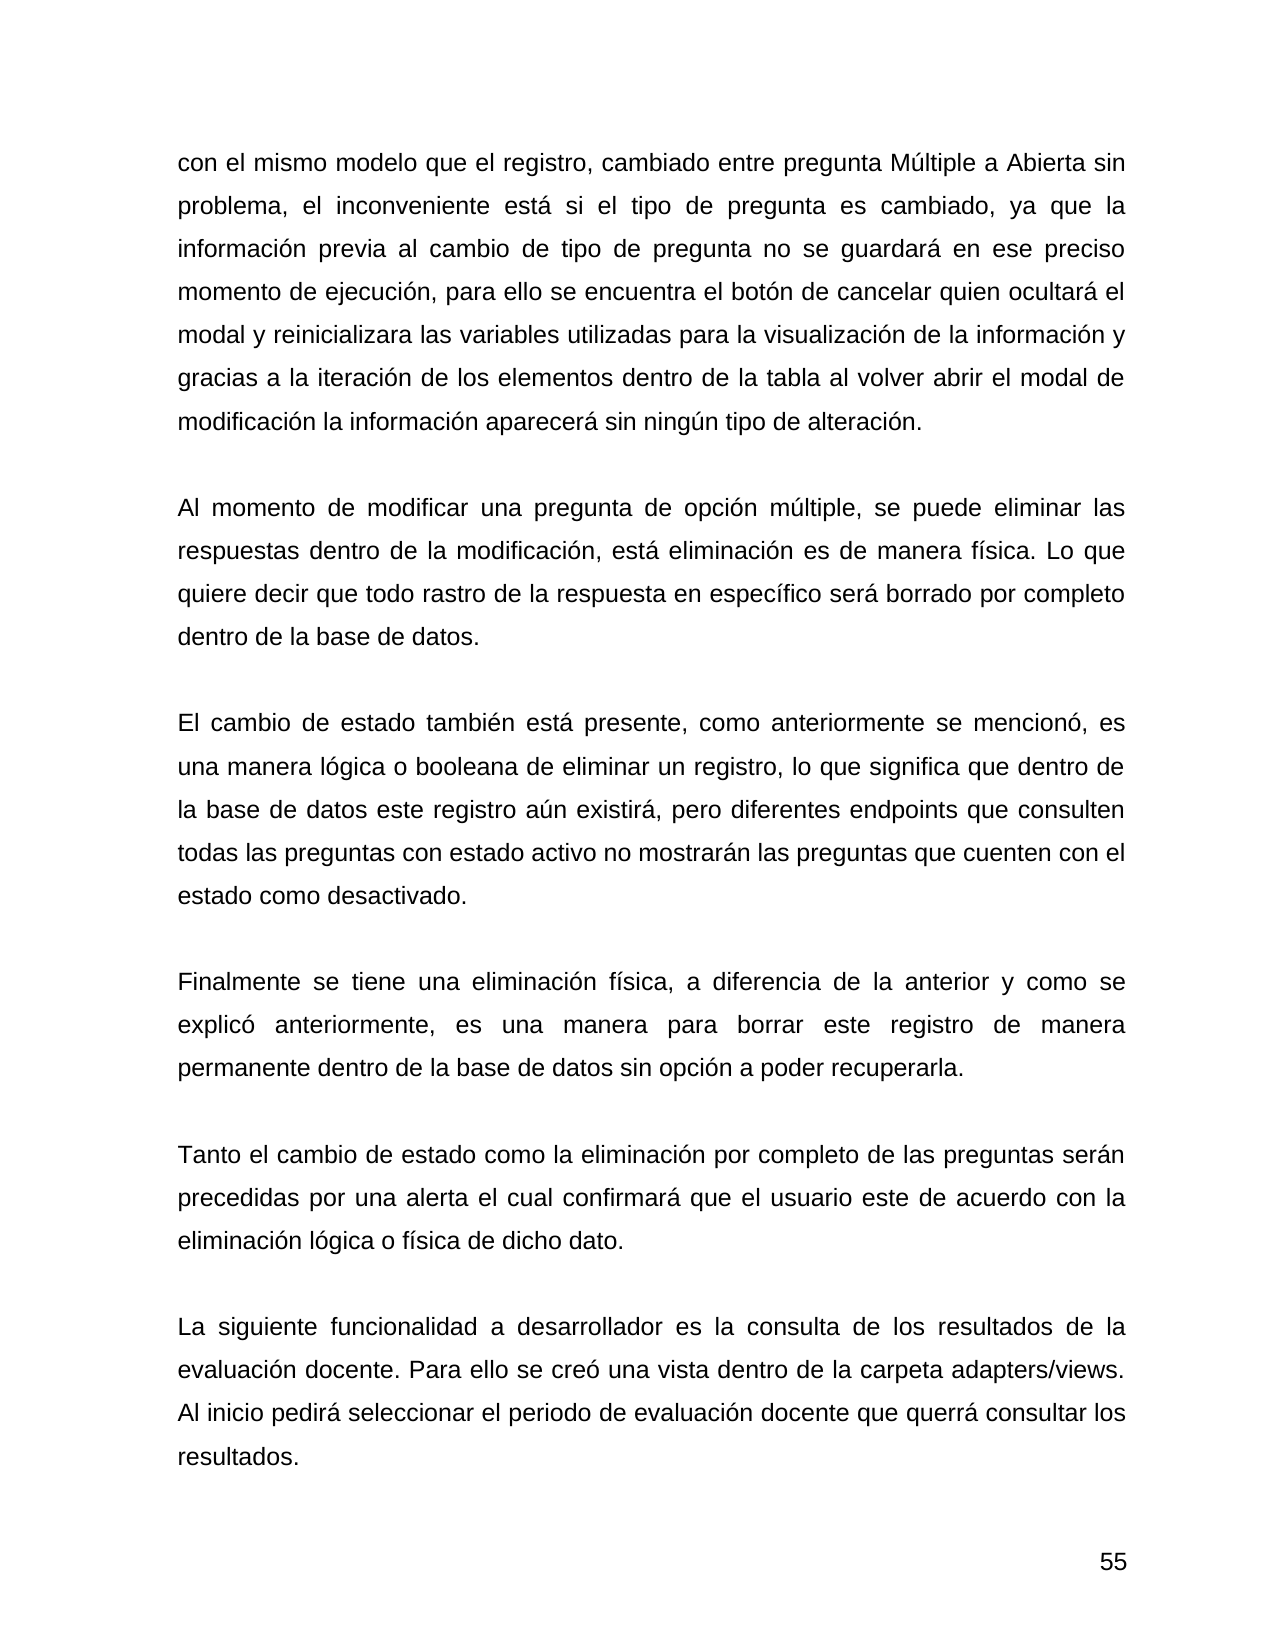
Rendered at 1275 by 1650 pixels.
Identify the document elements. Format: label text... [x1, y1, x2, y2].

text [177, 148, 1127, 435]
text Finalmente se tiene una eliminación física, a diferencia de la anterior y como se explicó anteriormente, es una manera para borrar este registro de manera permanente dentro de la base de datos sin opción a poder recuperarla. [177, 967, 1127, 1082]
text El cambio de estado también está presente, como anteriormente se mencionó, es una manera lógica o booleana de eliminar un registro, lo que significa que dentro de la base de datos este registro aún existirá, pero diferentes endpoints que consulten todas las preguntas con estado activo no mostrarán las preguntas que cuenten con el estado como desactivado. [177, 708, 1127, 909]
text Al momento de modificar una pregunta de opción múltiple, se puede eliminar las respuestas dentro de la modificación, está eliminación es de manera física. Lo que quiere decir que todo rastro de la respuesta en específico será borrado por completo dentro de la base de datos. [177, 493, 1127, 651]
text La siguiente funcionalidad a desarrollador es la consulta de los resultados de la evaluación docente. Para ello se creó una vista dentro de la carpeta adapters/views. Al inicio pedirá seleccionar el periodo de evaluación docente que querrá consultar los resultados. [177, 1312, 1127, 1470]
text Tanto el cambio de estado como la eliminación por completo de las preguntas serán precedidas por una alerta el cual confirmará que el usuario este de acuerdo con la eliminación lógica o física de dicho dato. [177, 1139, 1127, 1254]
